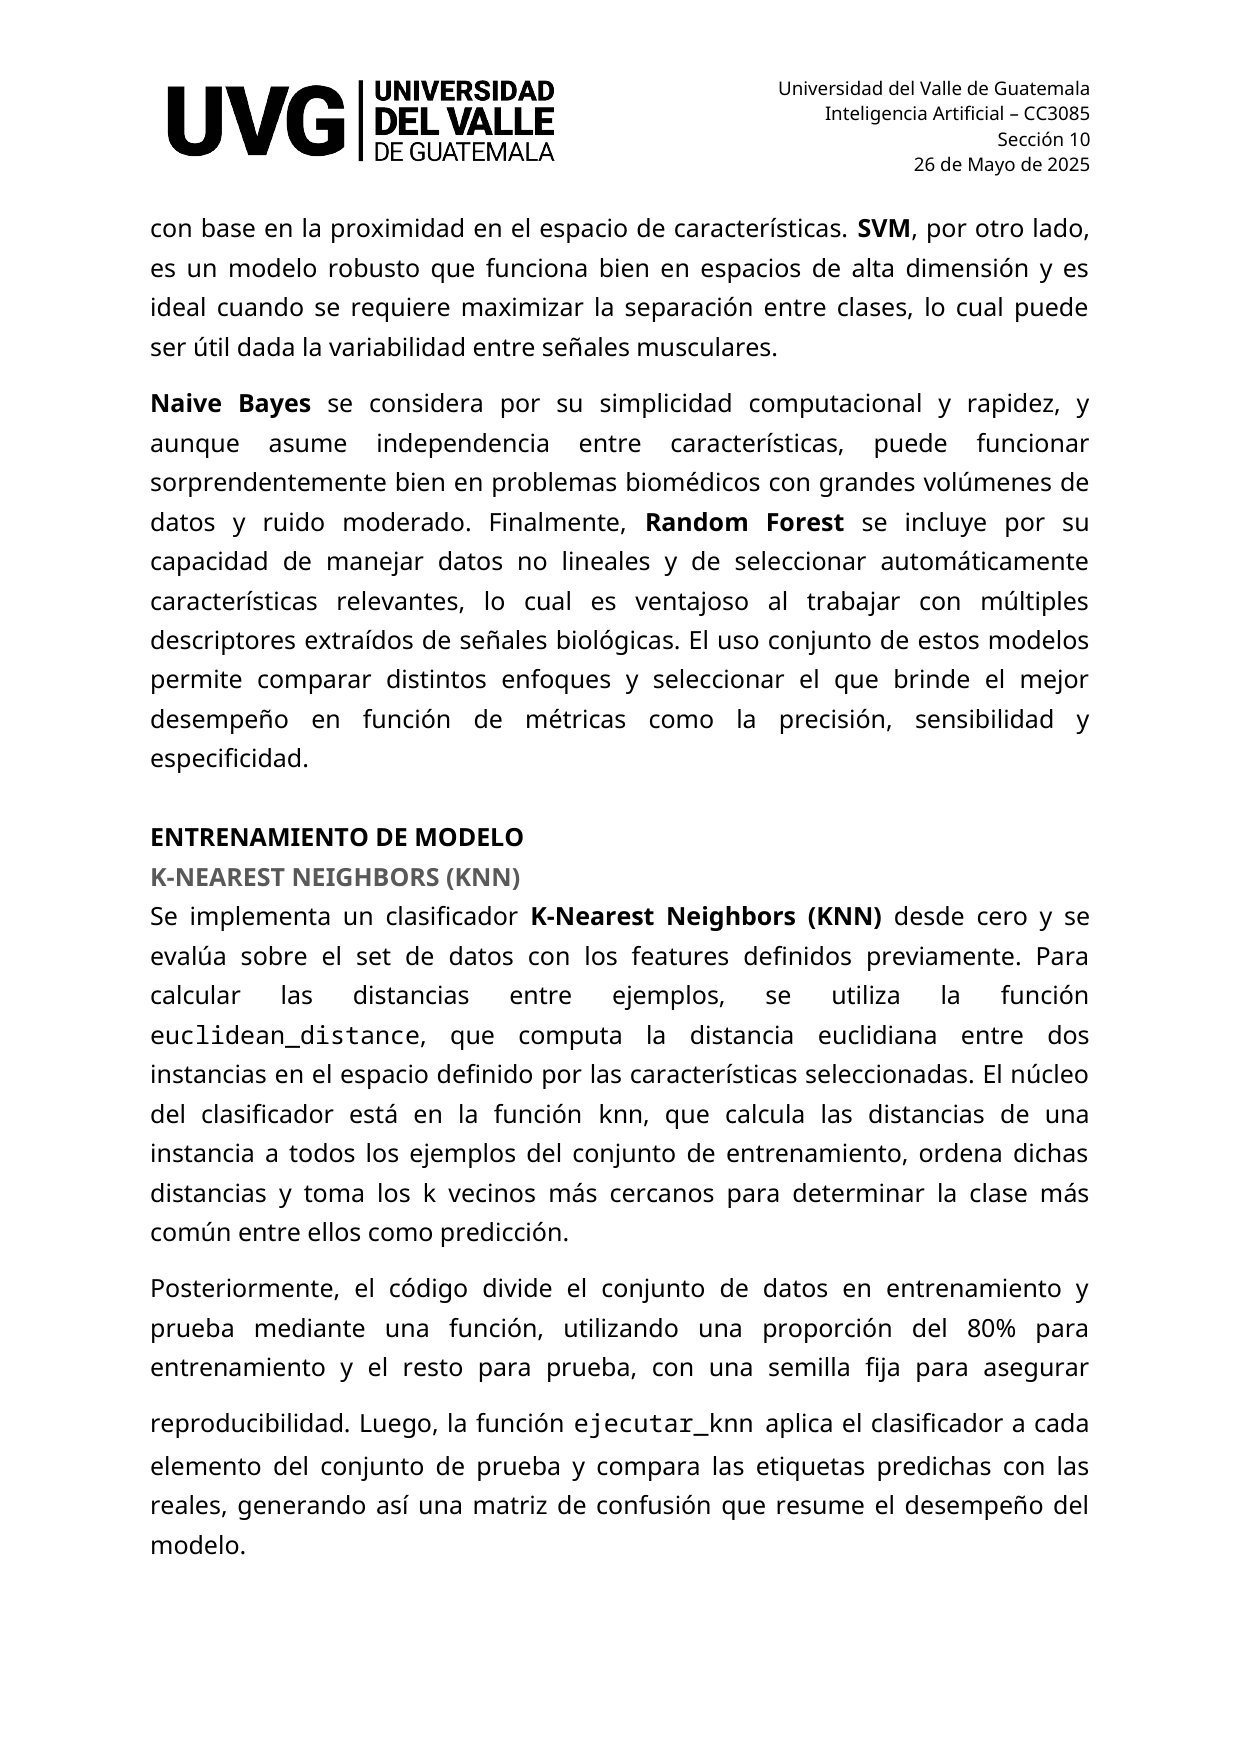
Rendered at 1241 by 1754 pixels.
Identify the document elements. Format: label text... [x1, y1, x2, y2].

text Naive Bayes se considera por su simplicidad computacional y rapidez, y aunque asume independencia entre características, puede funcionar sorprendentemente bien en problemas biomédicos con grandes volúmenes de datos y ruido moderado. Finalmente, Random Forest se incluye por su capacidad de manejar datos no lineales y de seleccionar automáticamente características relevantes, lo cual es ventajoso al trabajar con múltiples descriptores extraídos de señales biológicas. El uso conjunto de estos modelos permite comparar distintos enfoques y seleccionar el que brinde el mejor desempeño en función de métricas como la precisión, sensibilidad y especificidad. [150, 386, 1090, 775]
text K-NEAREST NEIGHBORS (KNN) [150, 859, 1090, 893]
picture [150, 59, 572, 182]
text ENTRENAMIENTO DE MODELO [150, 820, 1090, 854]
text Se implementa un clasificador K-Nearest Neighbors (KNN) desde cero y se evalúa sobre el set de datos con los features definidos previamente. Para calcular las distancias entre ejemplos, se utiliza la función euclidean_distance, que computa la distancia euclidiana entre dos instancias en el espacio definido por las características seleccionadas. El núcleo del clasificador está en la función knn, que calcula las distancias de una instancia a todos los ejemplos del conjunto de entrenamiento, ordena dichas distancias y toma los k vecinos más cercanos para determinar la clase más común entre ellos como predicción. [150, 899, 1090, 1249]
text Posteriormente, el código divide el conjunto de datos en entrenamiento y prueba mediante una función, utilizando una proporción del 80% para entrenamiento y el resto para prueba, con una semilla fija para asegurar reproducibilidad. Luego, la función ejecutar_knn aplica el clasificador a cada elemento del conjunto de prueba y compara las etiquetas predichas con las reales, generando así una matriz de confusión que resume el desempeño del modelo. [150, 1271, 1090, 1562]
